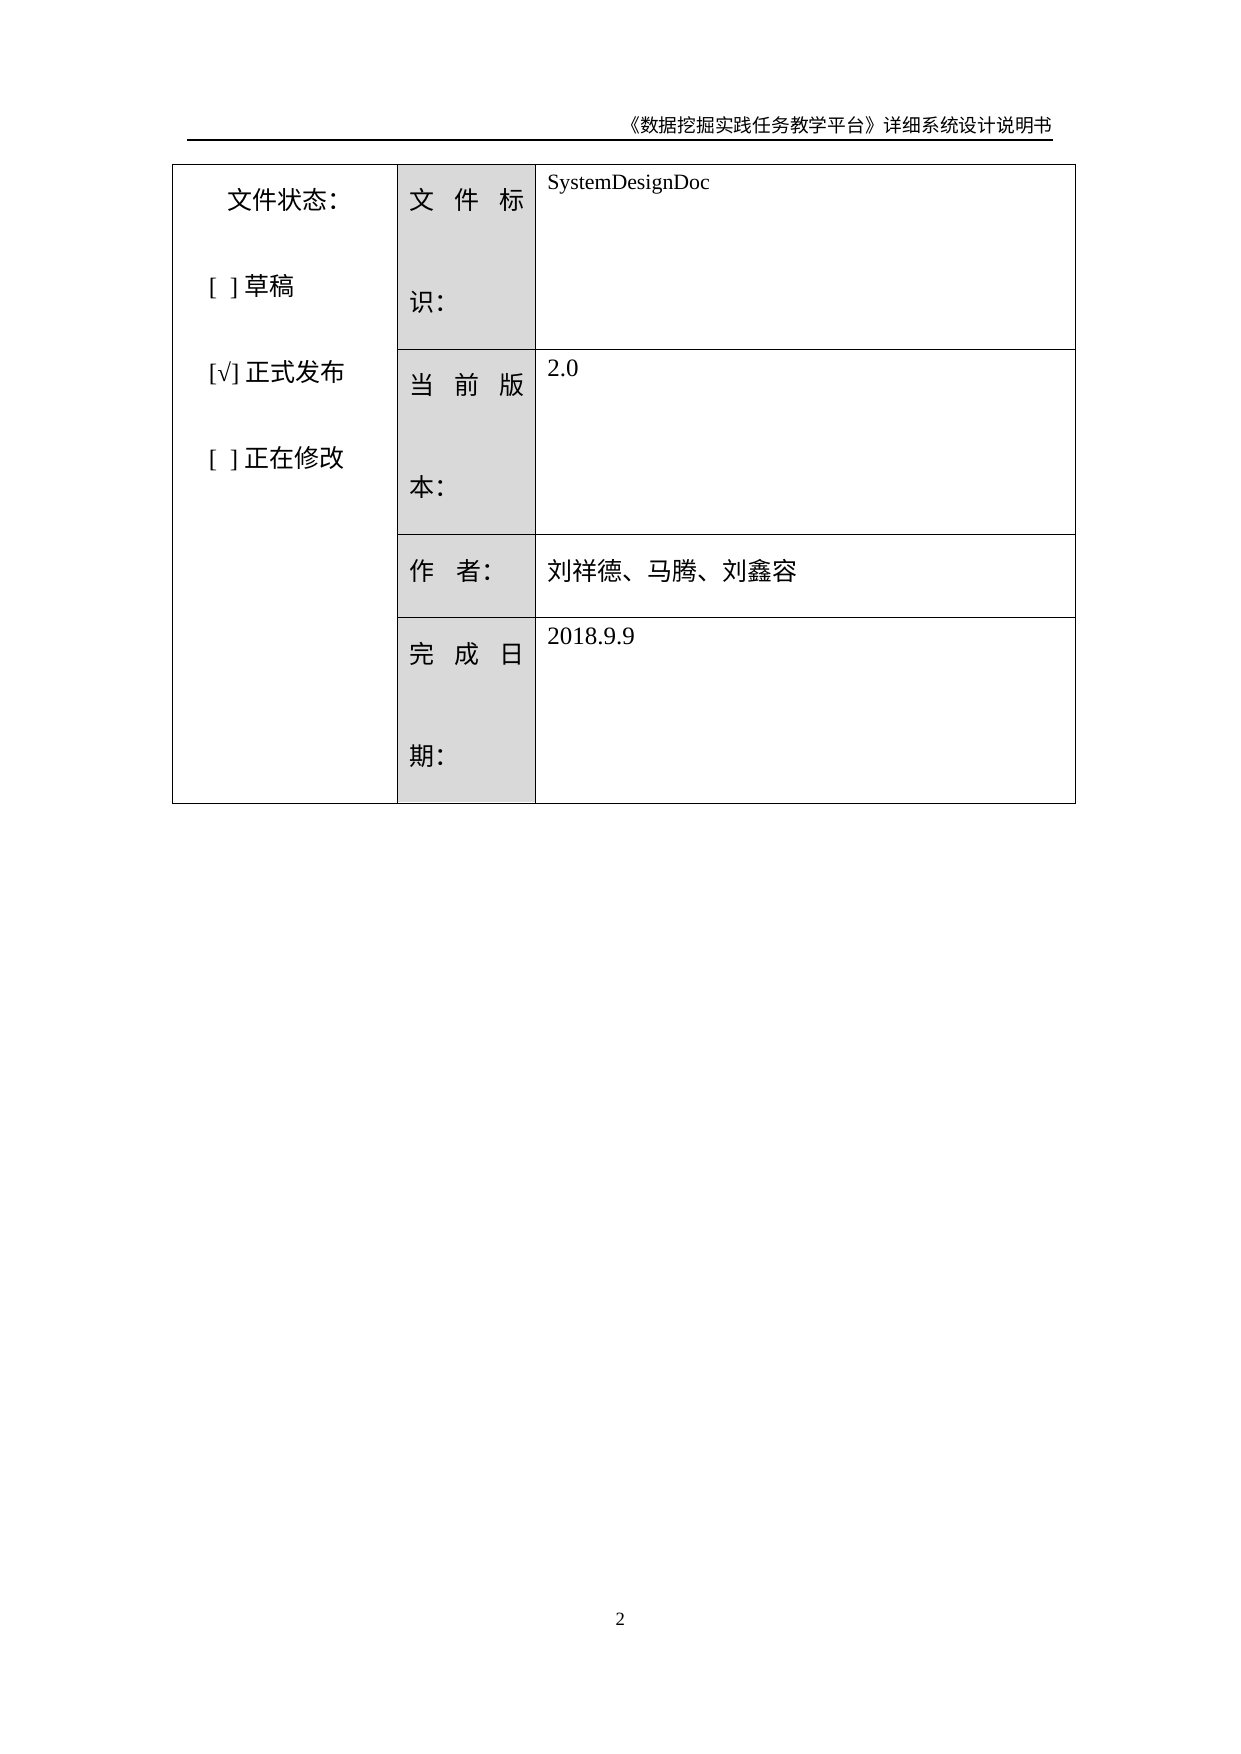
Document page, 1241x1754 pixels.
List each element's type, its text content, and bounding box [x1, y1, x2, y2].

table_header SystemDesignDoc [536, 165, 1075, 349]
table_cell 作 者： [398, 535, 535, 617]
table_cell 2.0 [536, 350, 1075, 534]
table_cell 刘祥德、马腾、刘鑫容 [536, 535, 1075, 617]
table_cell 当前版本： [398, 350, 535, 534]
table_cell 完成日期： [398, 618, 535, 802]
table_cell 2018.9.9 [536, 618, 1075, 802]
table_header 文件状态： [ ] 草稿 [√] 正式发布 [ ] 正在修改 [173, 165, 397, 802]
table_header 文件标识： [398, 165, 535, 349]
